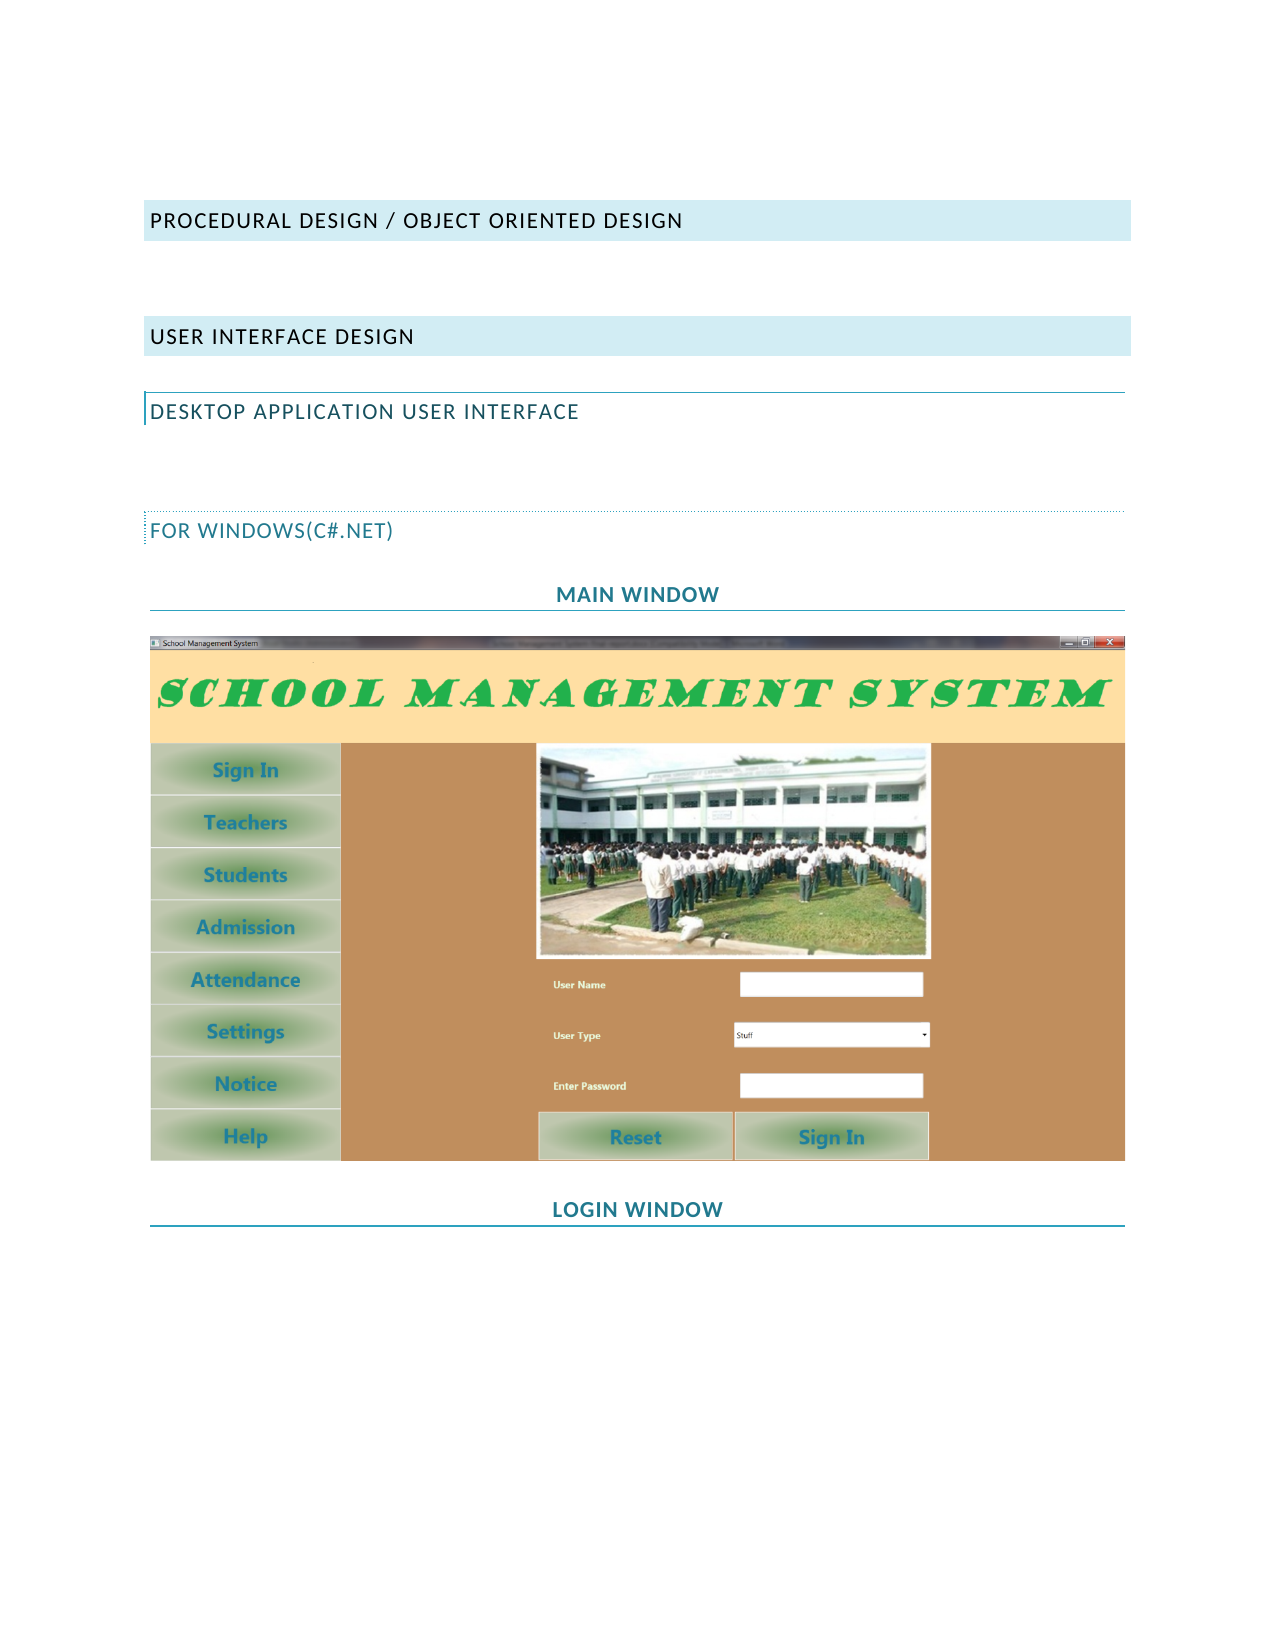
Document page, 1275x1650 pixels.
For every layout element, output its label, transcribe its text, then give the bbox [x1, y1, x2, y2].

picture [150, 636, 1125, 1161]
subtitle Login window [150, 1195, 1125, 1225]
subtitle For Windows(C#.net) [144, 511, 1125, 544]
subtitle Main window [150, 580, 1125, 610]
subtitle PROCEDURAL DESIGN / OBJECT ORIENTED DESIGN [150, 206, 1125, 234]
subtitle USER INTERFACE DESIGN [150, 322, 1125, 350]
subtitle Desktop Application User Interface [146, 393, 1125, 425]
